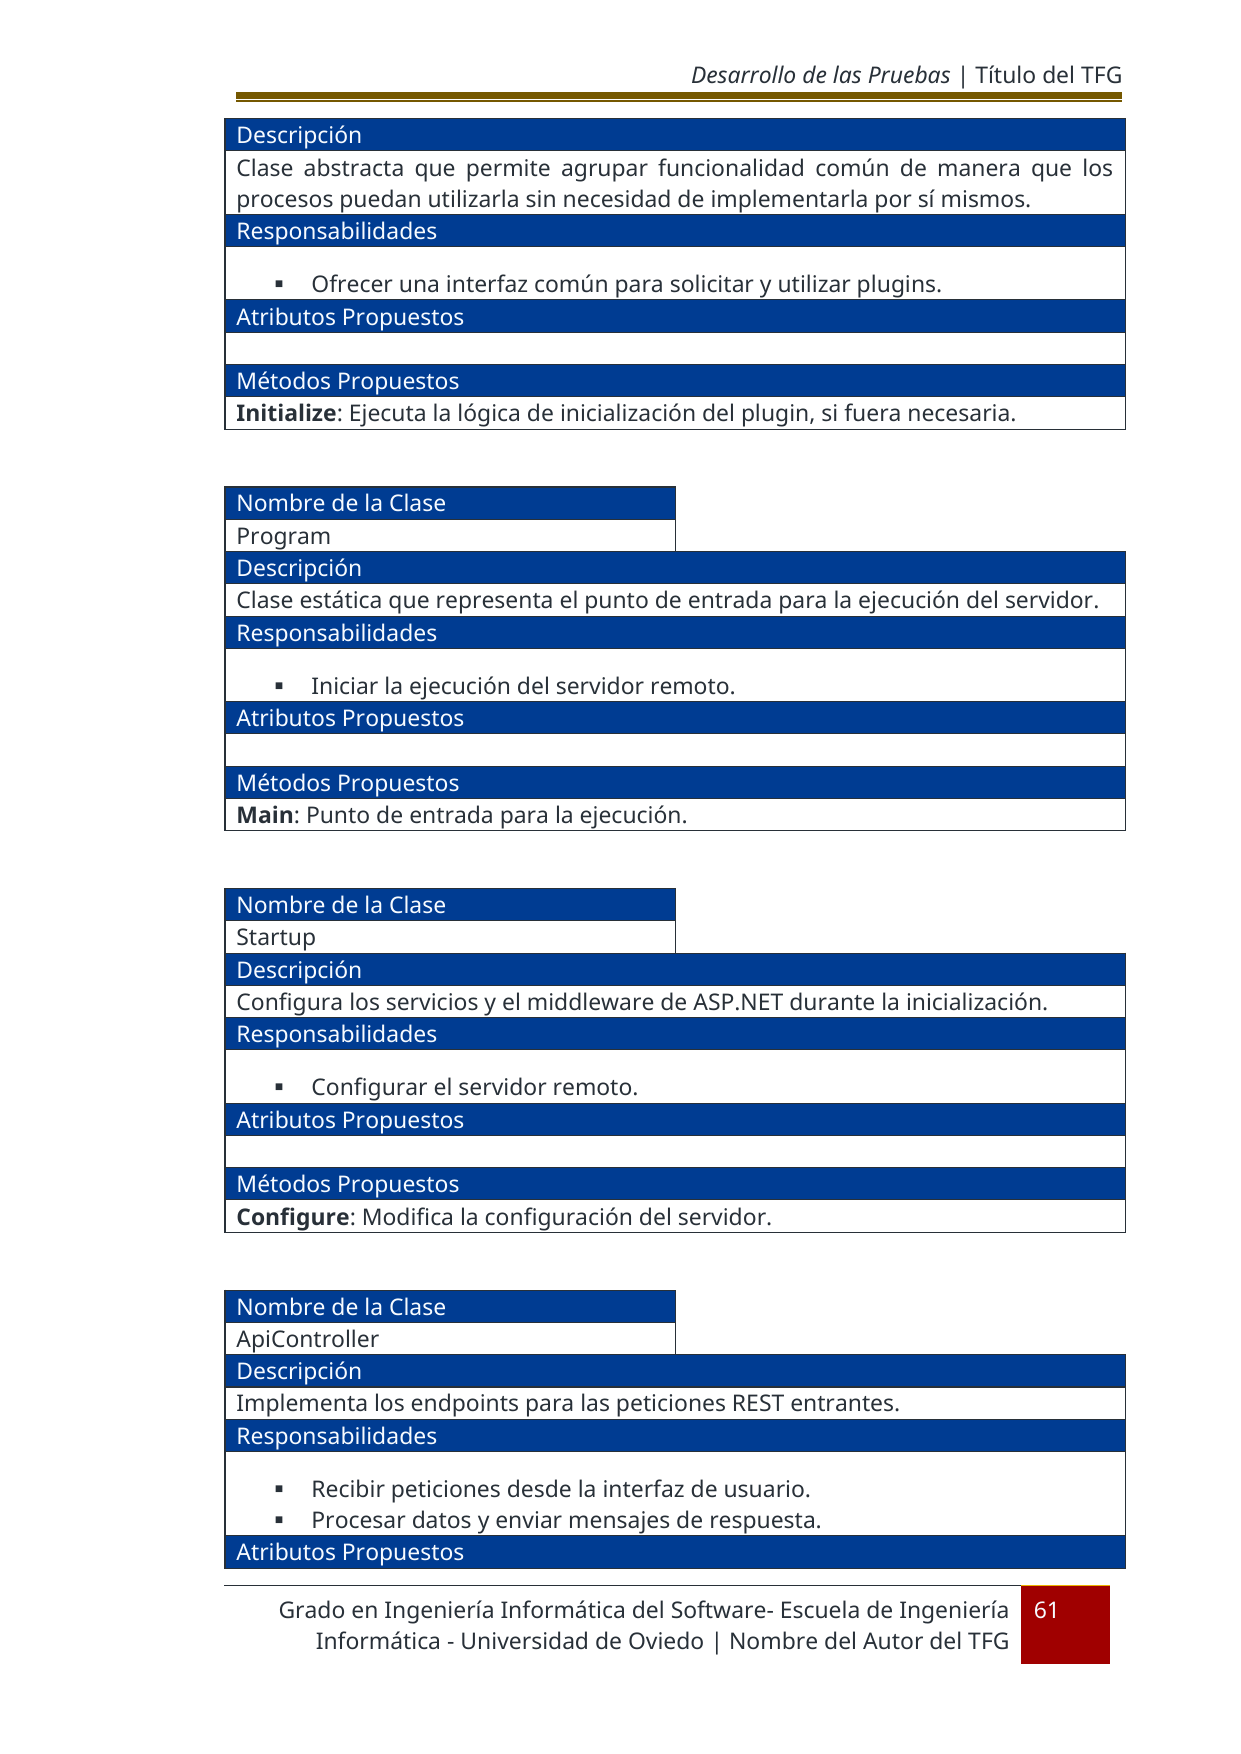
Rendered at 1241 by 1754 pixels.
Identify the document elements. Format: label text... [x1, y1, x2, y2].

table_cell Responsabilidades [226, 617, 1125, 648]
table_cell Descripción [226, 119, 1125, 150]
table_cell Iniciar la ejecución del servidor remoto. [226, 649, 1125, 701]
table_cell Métodos Propuestos [226, 1168, 1125, 1199]
table_cell Descripción [226, 954, 1125, 985]
table_cell Responsabilidades [226, 1420, 1125, 1451]
table_cell [226, 734, 1125, 766]
table_cell Descripción [226, 1355, 1125, 1386]
table_cell Métodos Propuestos [226, 365, 1125, 396]
table_cell Program [226, 520, 675, 551]
table_cell Responsabilidades [226, 215, 1125, 246]
table_cell Responsabilidades [226, 1018, 1125, 1049]
table_header Nombre de la Clase [226, 889, 675, 920]
table_header Nombre de la Clase [226, 1291, 675, 1322]
table_header Nombre de la Clase [226, 488, 675, 519]
table_cell Initialize: Ejecuta la lógica de inicialización del plugin, si fuera necesaria. [226, 397, 1125, 428]
table_cell Atributos Propuestos [226, 702, 1125, 733]
table_cell Clase estática que representa el punto de entrada para la ejecución del servidor. [226, 584, 1125, 616]
table_cell Configurar el servidor remoto. [226, 1050, 1125, 1102]
table_cell Main: Punto de entrada para la ejecución. [226, 799, 1125, 830]
table_cell Atributos Propuestos [226, 1104, 1125, 1135]
table_cell Configura los servicios y el middleware de ASP.NET durante la inicialización. [226, 986, 1125, 1017]
table_cell Implementa los endpoints para las peticiones REST entrantes. [226, 1388, 1125, 1419]
table_cell [226, 1136, 1125, 1167]
table_cell Recibir peticiones desde la interfaz de usuario. Procesar datos y enviar mensajes de respuesta. [226, 1452, 1125, 1535]
table_cell Ofrecer una interfaz común para solicitar y utilizar plugins. [226, 247, 1125, 299]
table_cell [226, 333, 1125, 364]
table_cell Métodos Propuestos [226, 767, 1125, 798]
table_cell Configure: Modifica la configuración del servidor. [226, 1200, 1125, 1232]
table_cell Startup [226, 921, 675, 952]
table_cell ApiController [226, 1323, 675, 1354]
table_cell Descripción [226, 552, 1125, 583]
table_cell Atributos Propuestos [226, 1536, 1125, 1568]
table_cell Atributos Propuestos [226, 300, 1125, 332]
table_cell Clase abstracta que permite agrupar funcionalidad común de manera que los procesos puedan utilizarla sin necesidad de implementarla por sí mismos. [226, 151, 1125, 214]
